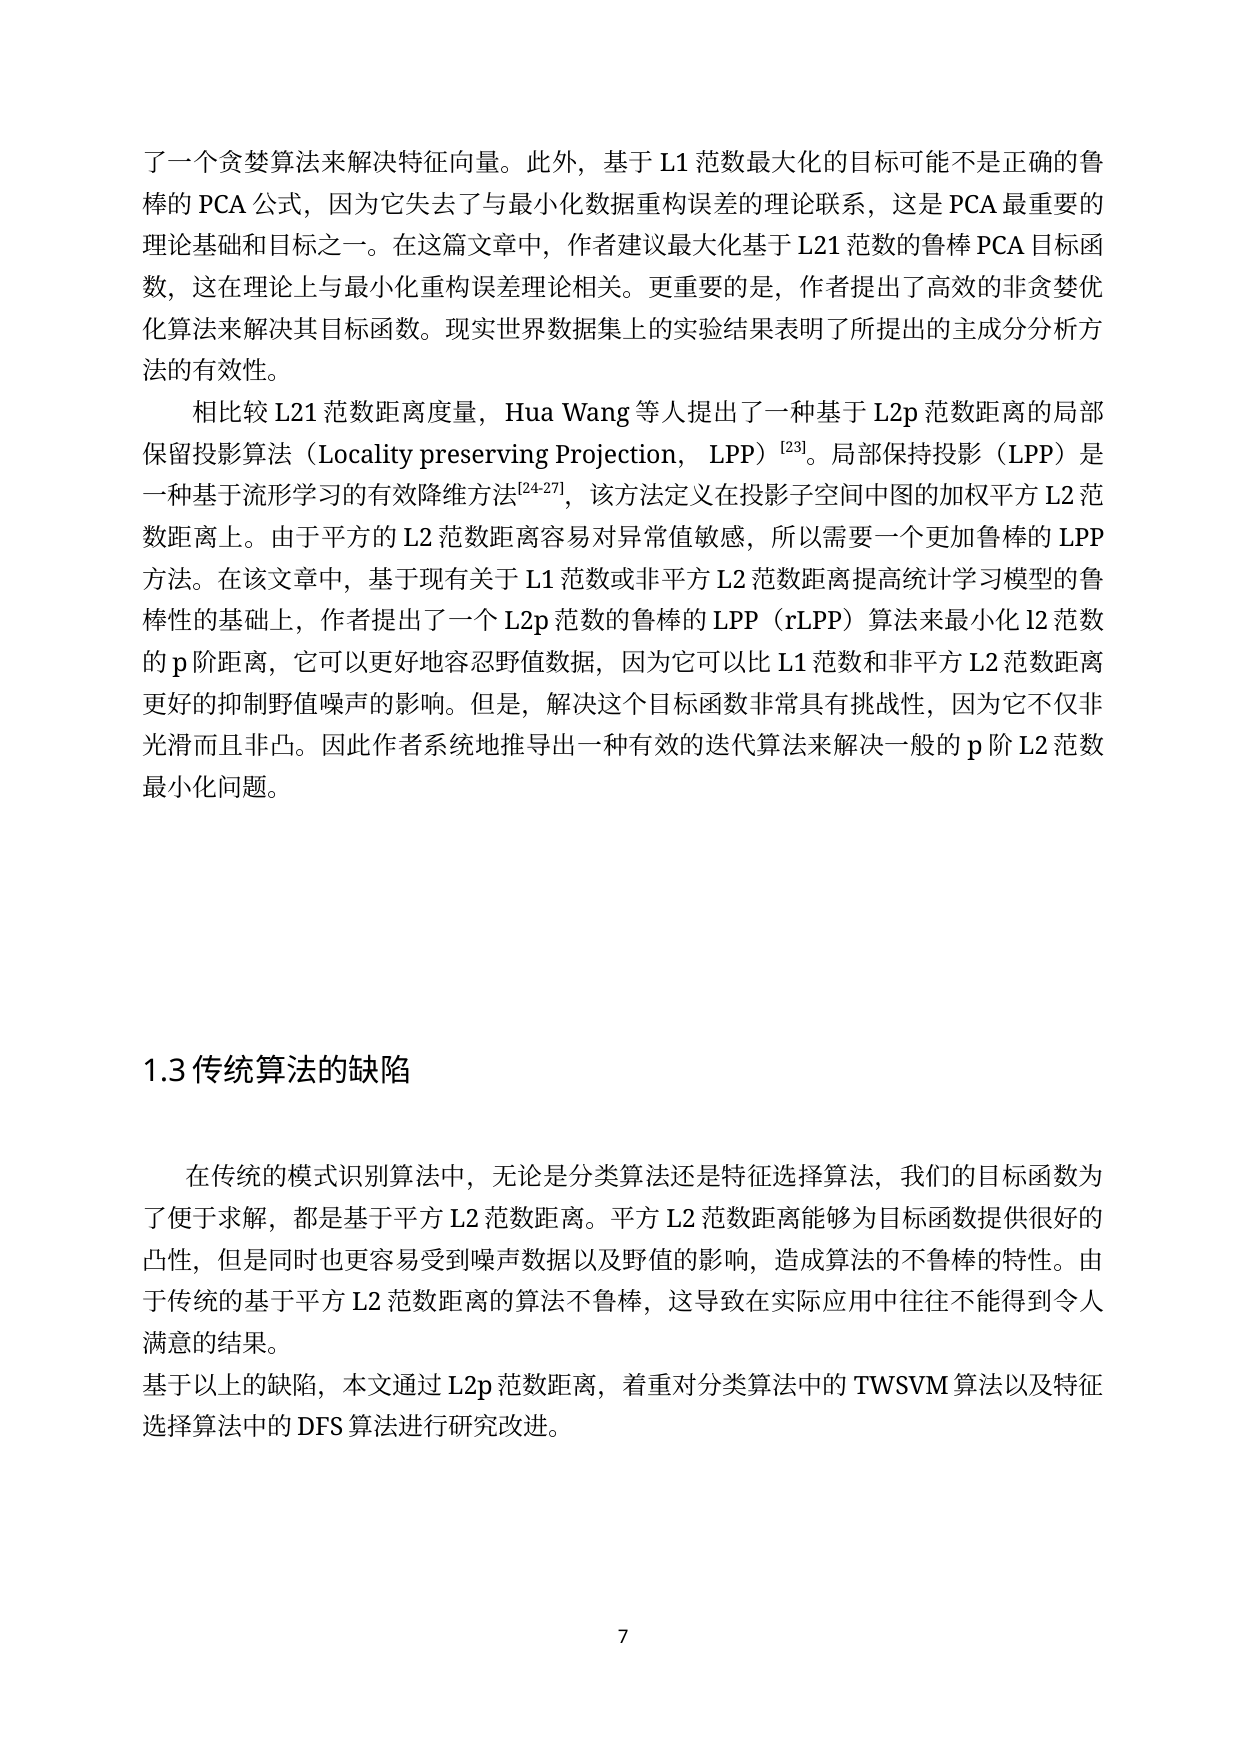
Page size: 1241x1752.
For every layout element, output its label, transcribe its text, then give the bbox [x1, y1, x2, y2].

text 相比较L21范数距离度量，Hua Wang等人提出了一种基于L2p范数距离的局部保留投影算法（Locality preserving Projection， LPP）[23]。局部保持投影（LPP）是一种基于流形学习的有效降维方法[24-27]，该方法定义在投影子空间中图的加权平方L2范数距离上。由于平方的L2范数距离容易对异常值敏感，所以需要一个更加鲁棒的LPP方法。在该文章中，基于现有关于L1范数或非平方L2范数距离提高统计学习模型的鲁棒性的基础上，作者提出了一个L2p范数的鲁棒的LPP（rLPP）算法来最小化l2范数的p阶距离，它可以更好地容忍野值数据，因为它可以比L1范数和非平方L2范数距离更好的抑制野值噪声的影响。但是，解决这个目标函数非常具有挑战性，因为它不仅非光滑而且非凸。因此作者系统地推导出一种有效的迭代算法来解决一般的p阶L2范数最小化问题。 [142, 390, 1104, 806]
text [142, 140, 1104, 390]
text 基于以上的缺陷，本文通过L2p范数距离，着重对分类算法中的TWSVM算法以及特征选择算法中的DFS算法进行研究改进。 [142, 1362, 1104, 1446]
text 在传统的模式识别算法中，无论是分类算法还是特征选择算法，我们的目标函数为了便于求解，都是基于平方L2范数距离。平方L2范数距离能够为目标函数提供很好的凸性，但是同时也更容易受到噪声数据以及野值的影响，造成算法的不鲁棒的特性。由于传统的基于平方L2范数距离的算法不鲁棒，这导致在实际应用中往往不能得到令人满意的结果。 [142, 1154, 1104, 1362]
subtitle 1.3传统算法的缺陷 [142, 1042, 1104, 1094]
